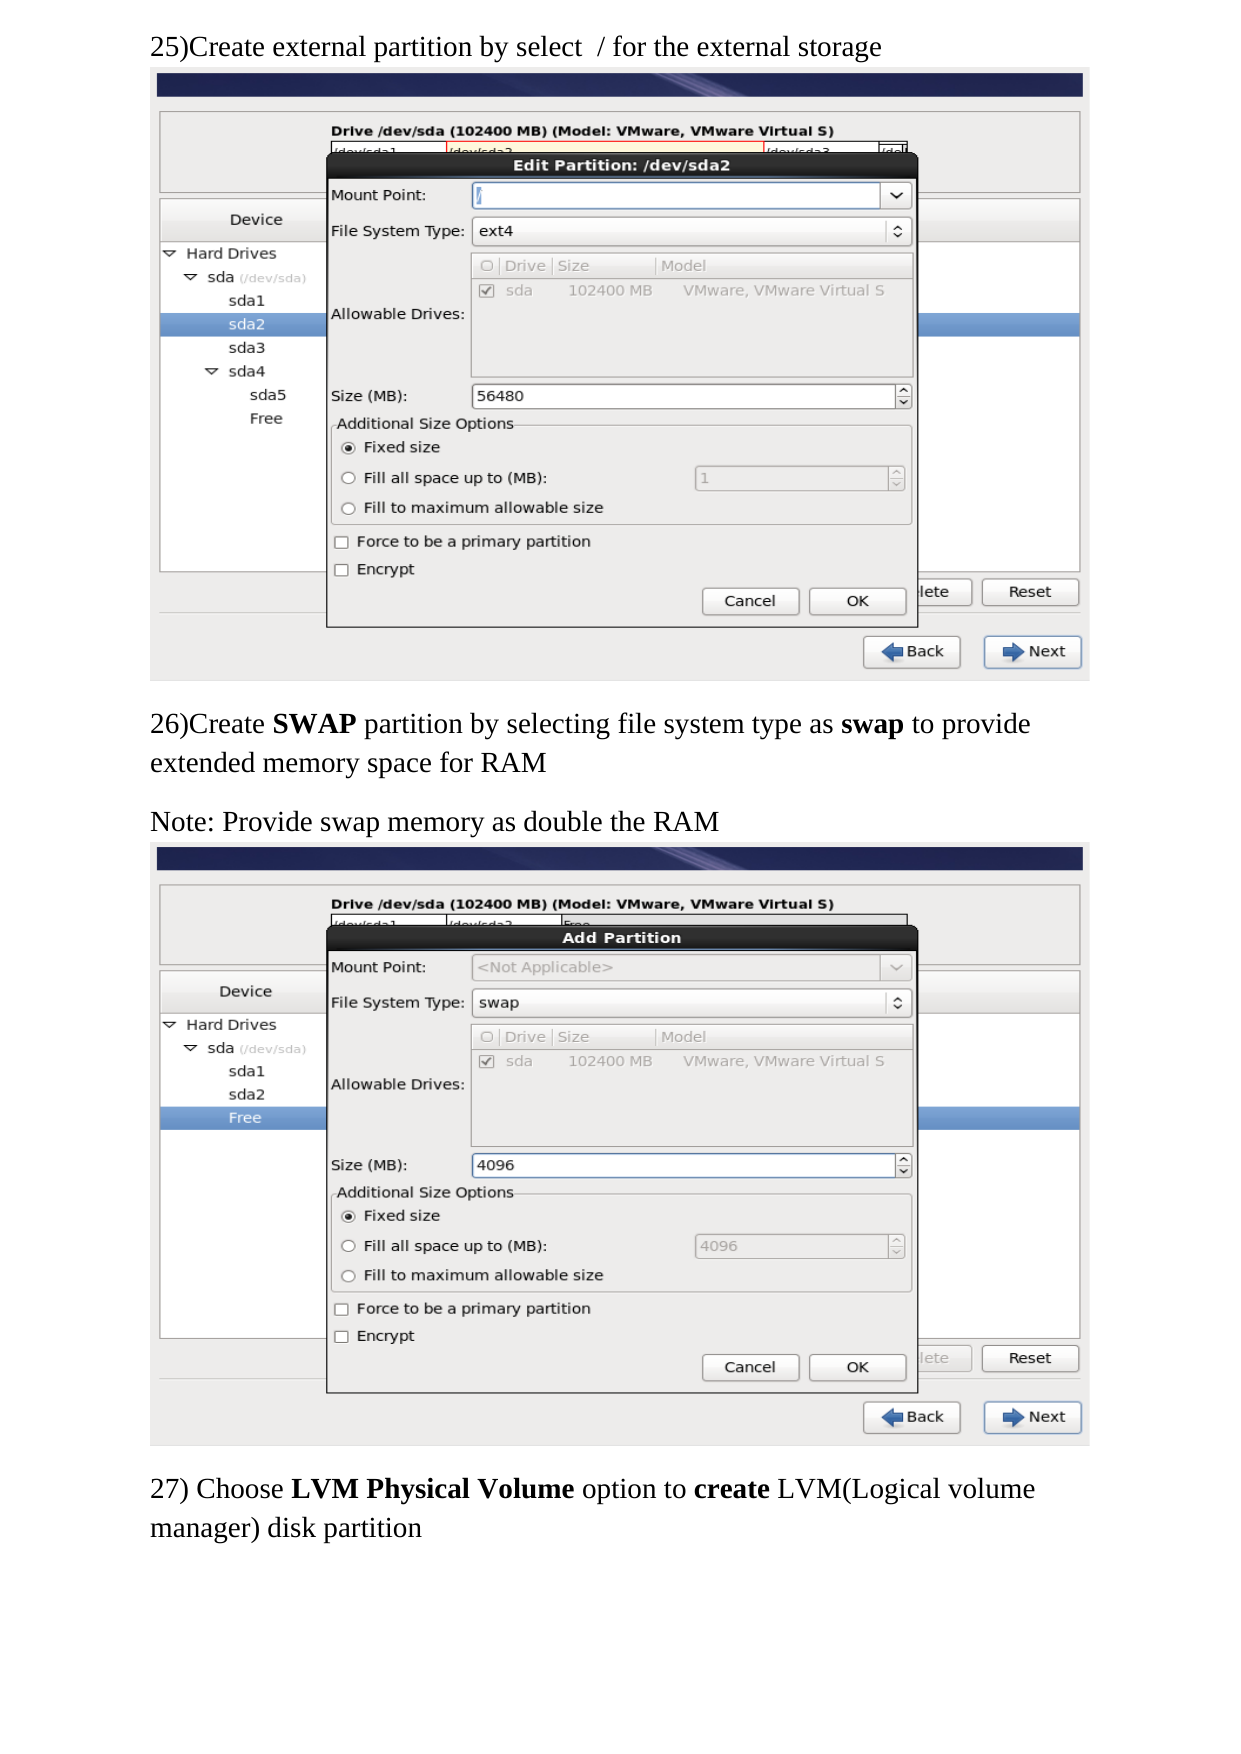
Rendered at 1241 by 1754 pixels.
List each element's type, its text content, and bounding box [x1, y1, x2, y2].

text 25)Create external partition by select / for the external storage [150, 29, 1090, 67]
text Note: Provide swap memory as double the RAM [150, 804, 1090, 842]
picture [150, 67, 1090, 682]
picture [150, 842, 1090, 1447]
text 27) Choose LVM Physical Volume option to create LVM(Logical volume manager) disk partition [150, 1472, 1090, 1544]
text 26)Create SWAP partition by selecting file system type as swap to provide extended memory space for RAM [150, 706, 1090, 778]
